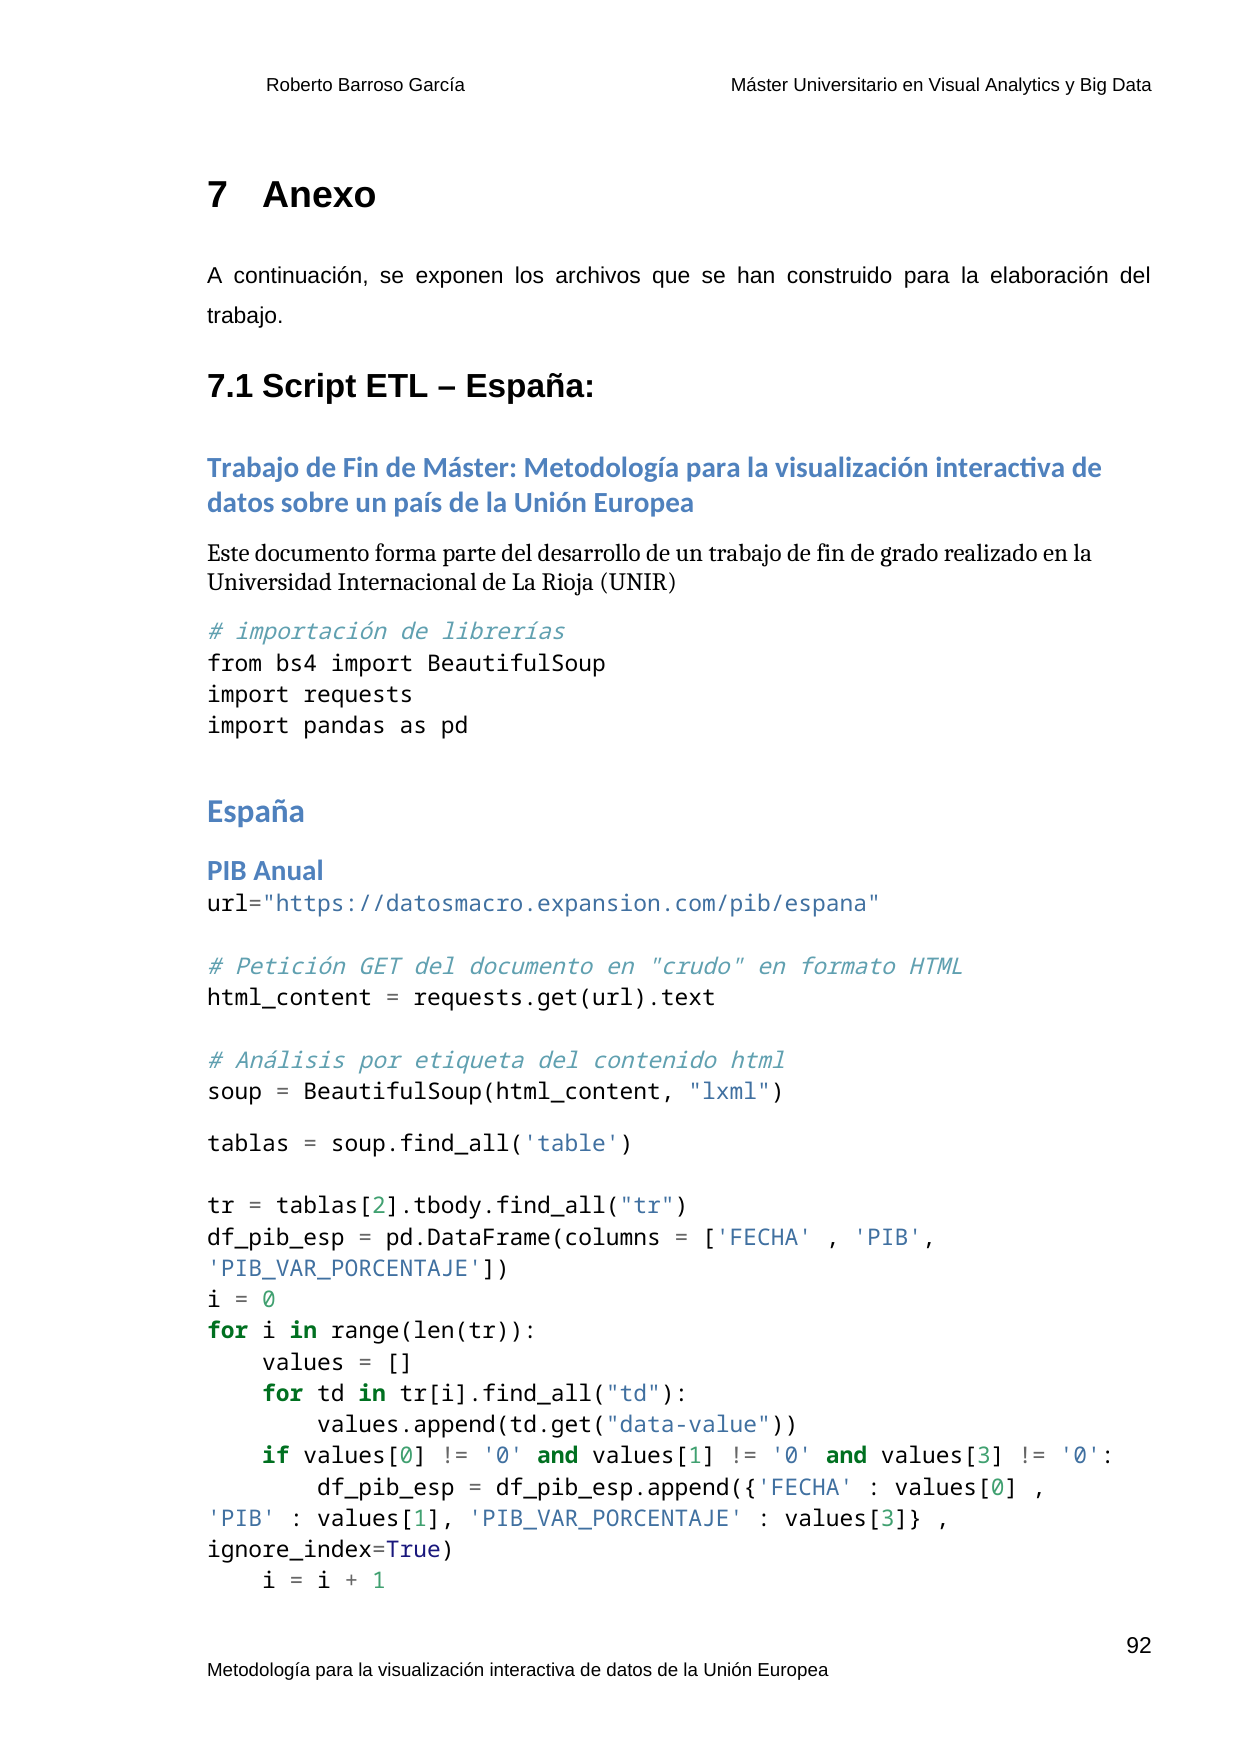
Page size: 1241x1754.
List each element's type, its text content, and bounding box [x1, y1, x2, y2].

text url="https://datosmacro.expansion.com/pib/espana" # Petición GET del documento en "crudo" en formato HTML html_content = requests.get(url).text # Análisis por etiqueta del contenido html soup = BeautifulSoup(html_content, "lxml") [207, 887, 1152, 1106]
text Este documento forma parte del desarrollo de un trabajo de fin de grado realizado en la Universidad Internacional de La Rioja (UNIR) [207, 539, 1152, 596]
subtitle Anexo [207, 173, 1152, 216]
text España [207, 790, 1152, 831]
text PIB Anual [207, 852, 1152, 887]
text # importación de librerías from bs4 import BeautifulSoup import requests import pandas as pd [207, 615, 1152, 740]
text A continuación, se exponen los archivos que se han construido para la elaboración del trabajo. [207, 262, 1152, 328]
subtitle Script ETL – España: [207, 366, 1152, 405]
text Trabajo de Fin de Máster: Metodología para la visualización interactiva de datos sobre un país de la Unión Europea [207, 449, 1152, 520]
text tablas = soup.find_all('table') tr = tablas[2].tbody.find_all("tr") df_pib_esp = pd.DataFrame(columns = ['FECHA' , 'PIB', 'PIB_VAR_PORCENTAJE']) i = 0 for i in range(len(tr)): values = [] for td in tr[i].find_all("td"): values.append(td.get("data-value")) if values[0] != '0' and values[1] != '0' and values[3] != '0': df_pib_esp = df_pib_esp.append({'FECHA' : values[0] , 'PIB' : values[1], 'PIB_VAR_PORCENTAJE' : values[3]} , ignore_index=True) i = i + 1 [207, 1127, 1152, 1596]
